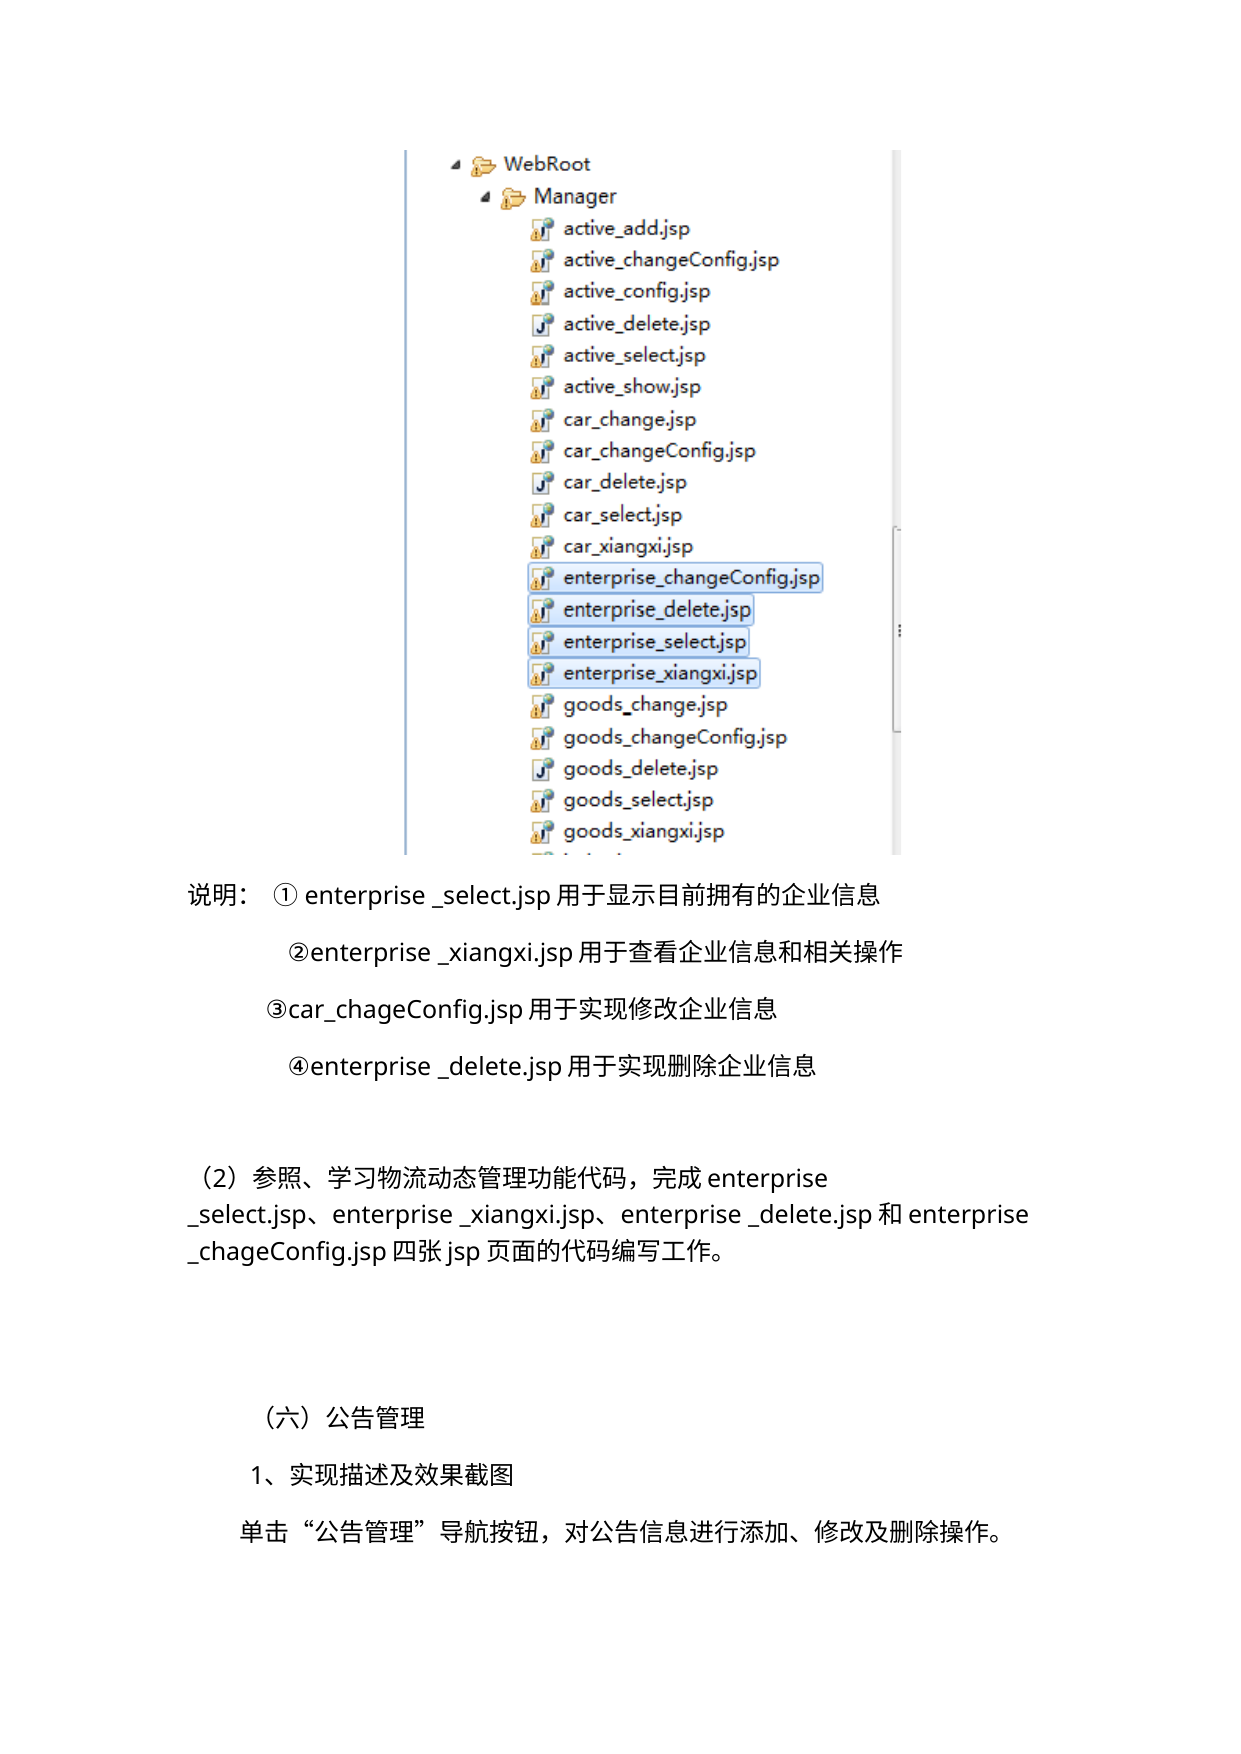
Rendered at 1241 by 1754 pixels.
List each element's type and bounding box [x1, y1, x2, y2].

picture [404, 150, 902, 855]
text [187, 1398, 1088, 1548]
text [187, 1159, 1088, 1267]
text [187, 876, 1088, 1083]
